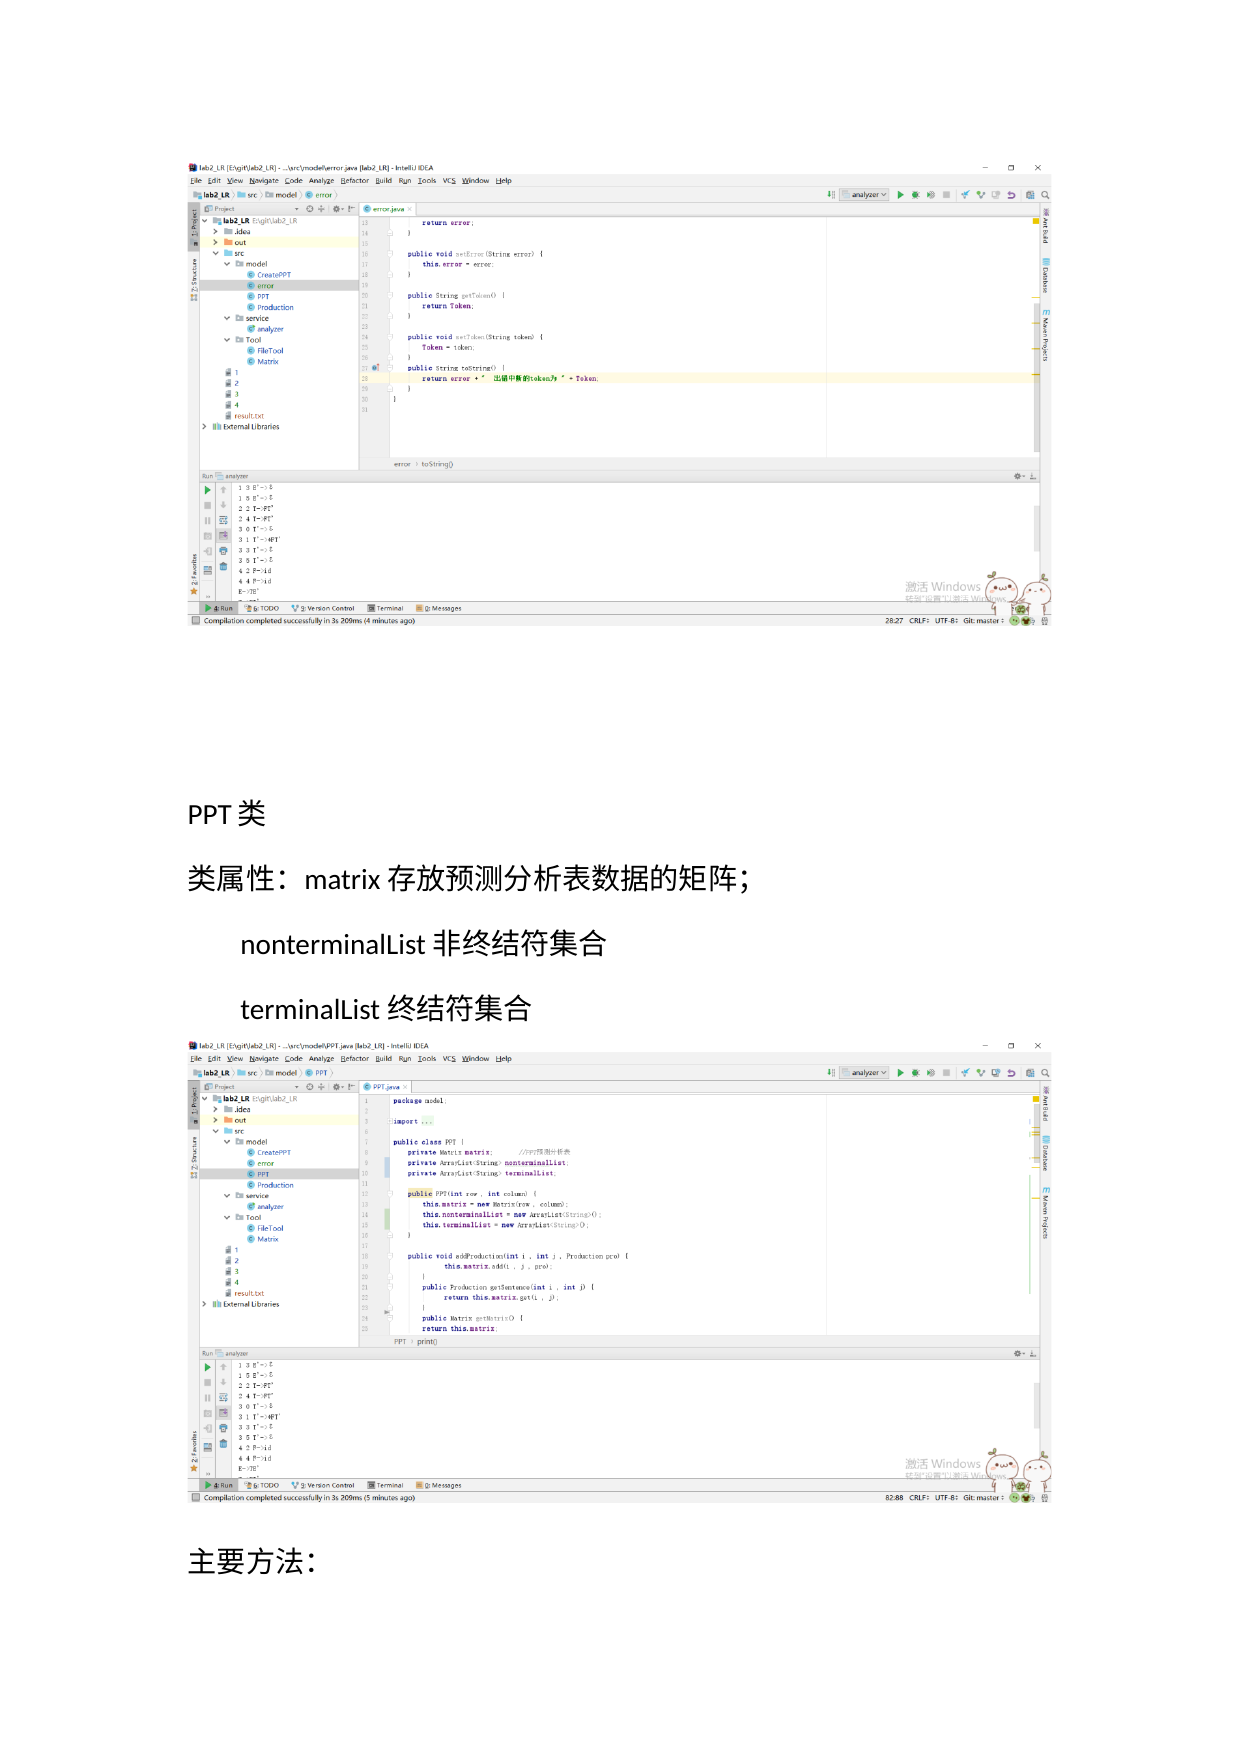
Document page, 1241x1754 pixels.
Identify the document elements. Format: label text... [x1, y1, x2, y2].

text PPT类 [187, 779, 1053, 844]
text 主要方法： [187, 1527, 1053, 1592]
picture [187, 162, 1052, 626]
text nonterminalList 非终结符集合 [187, 909, 1053, 974]
picture [187, 1039, 1052, 1503]
text terminalList 终结符集合 [187, 974, 1053, 1039]
text 类属性：matrix 存放预测分析表数据的矩阵； [187, 844, 1053, 909]
